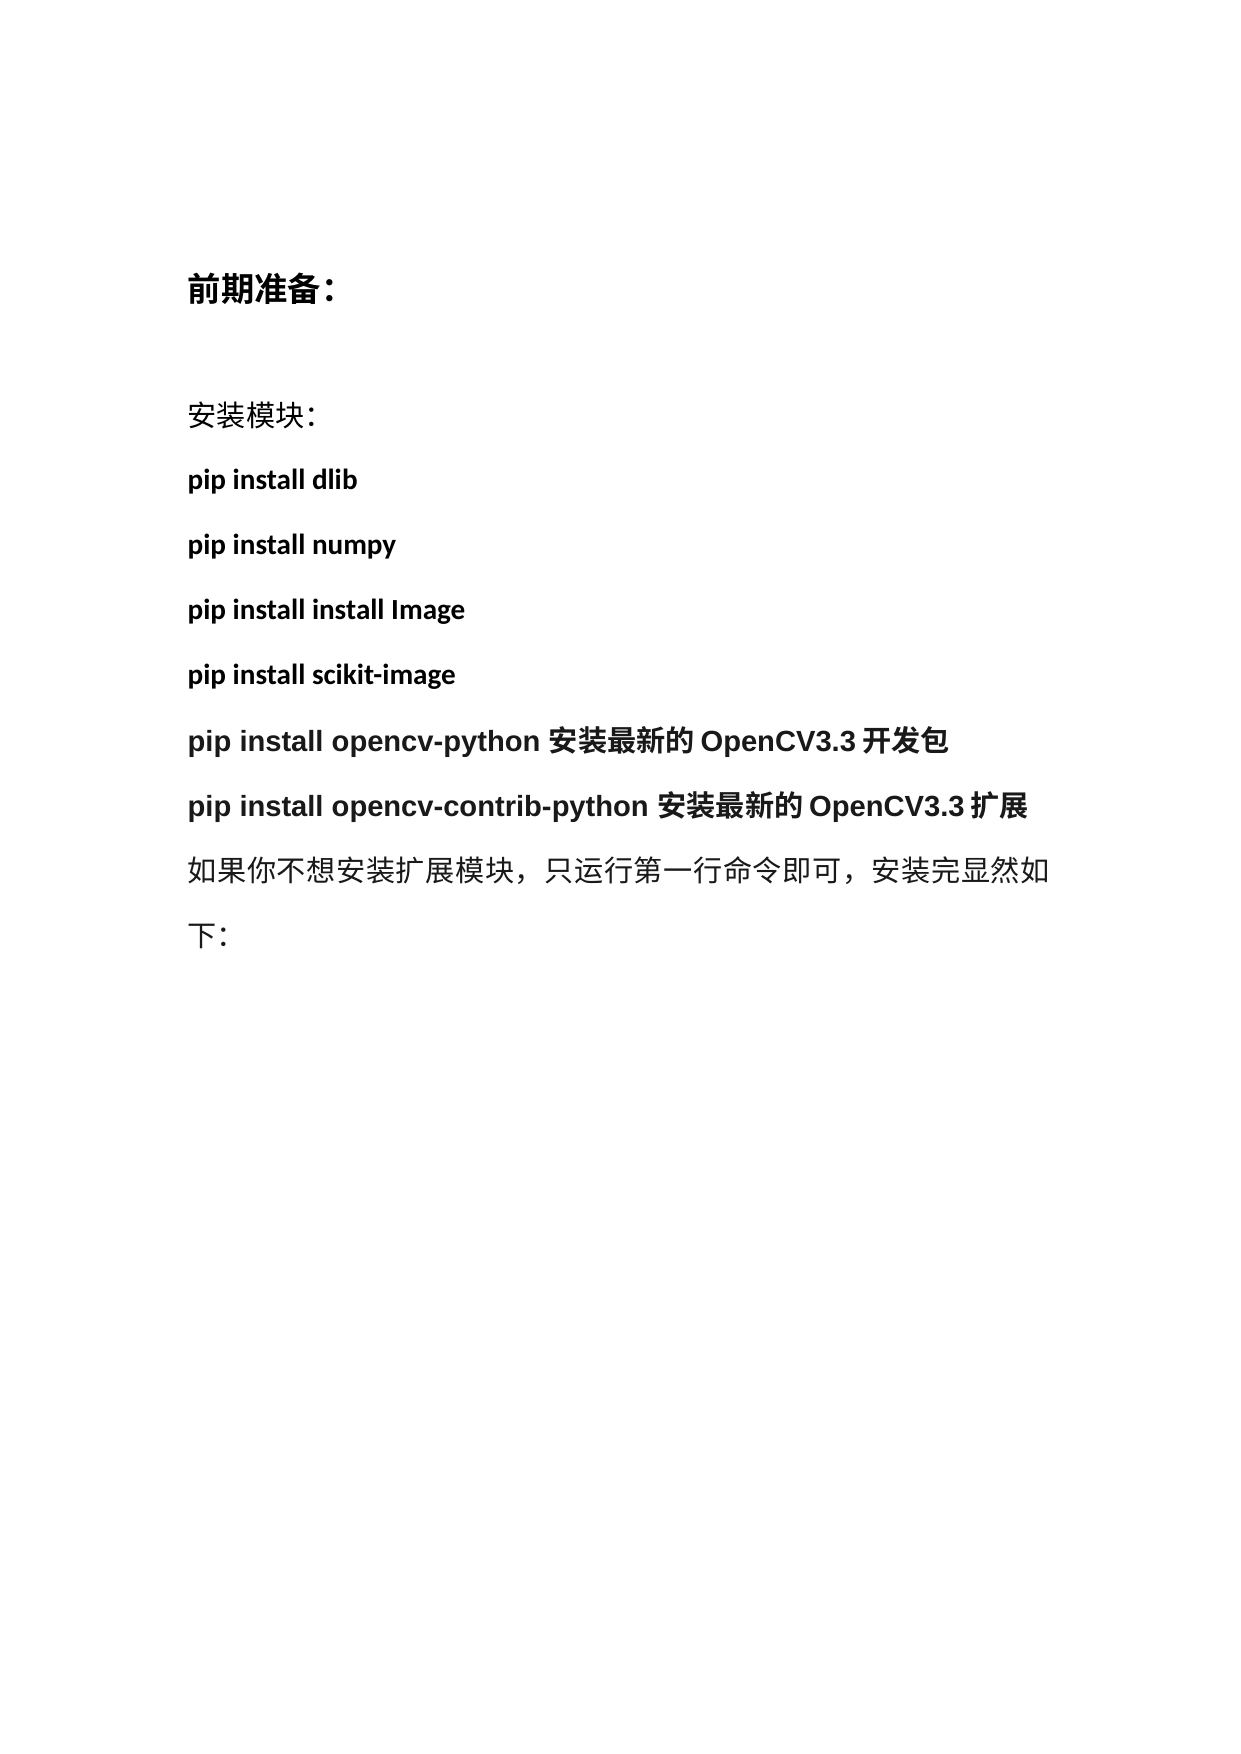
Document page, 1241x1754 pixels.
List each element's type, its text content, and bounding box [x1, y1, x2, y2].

text pip install opencv-python 安装最新的OpenCV3.3开发包 [187, 706, 1053, 771]
text pip install scikit-image [187, 641, 1053, 706]
text 如果你不想安装扩展模块，只运行第一行命令即可，安装完显然如下： [187, 836, 1053, 966]
text pip install opencv-contrib-python 安装最新的OpenCV3.3扩展 [187, 771, 1053, 836]
subtitle 前期准备： [187, 254, 1053, 319]
text pip install numpy [187, 511, 1053, 576]
text 安装模块： [187, 381, 1053, 446]
text pip install install Image [187, 576, 1053, 641]
text pip install dlib [187, 446, 1053, 511]
